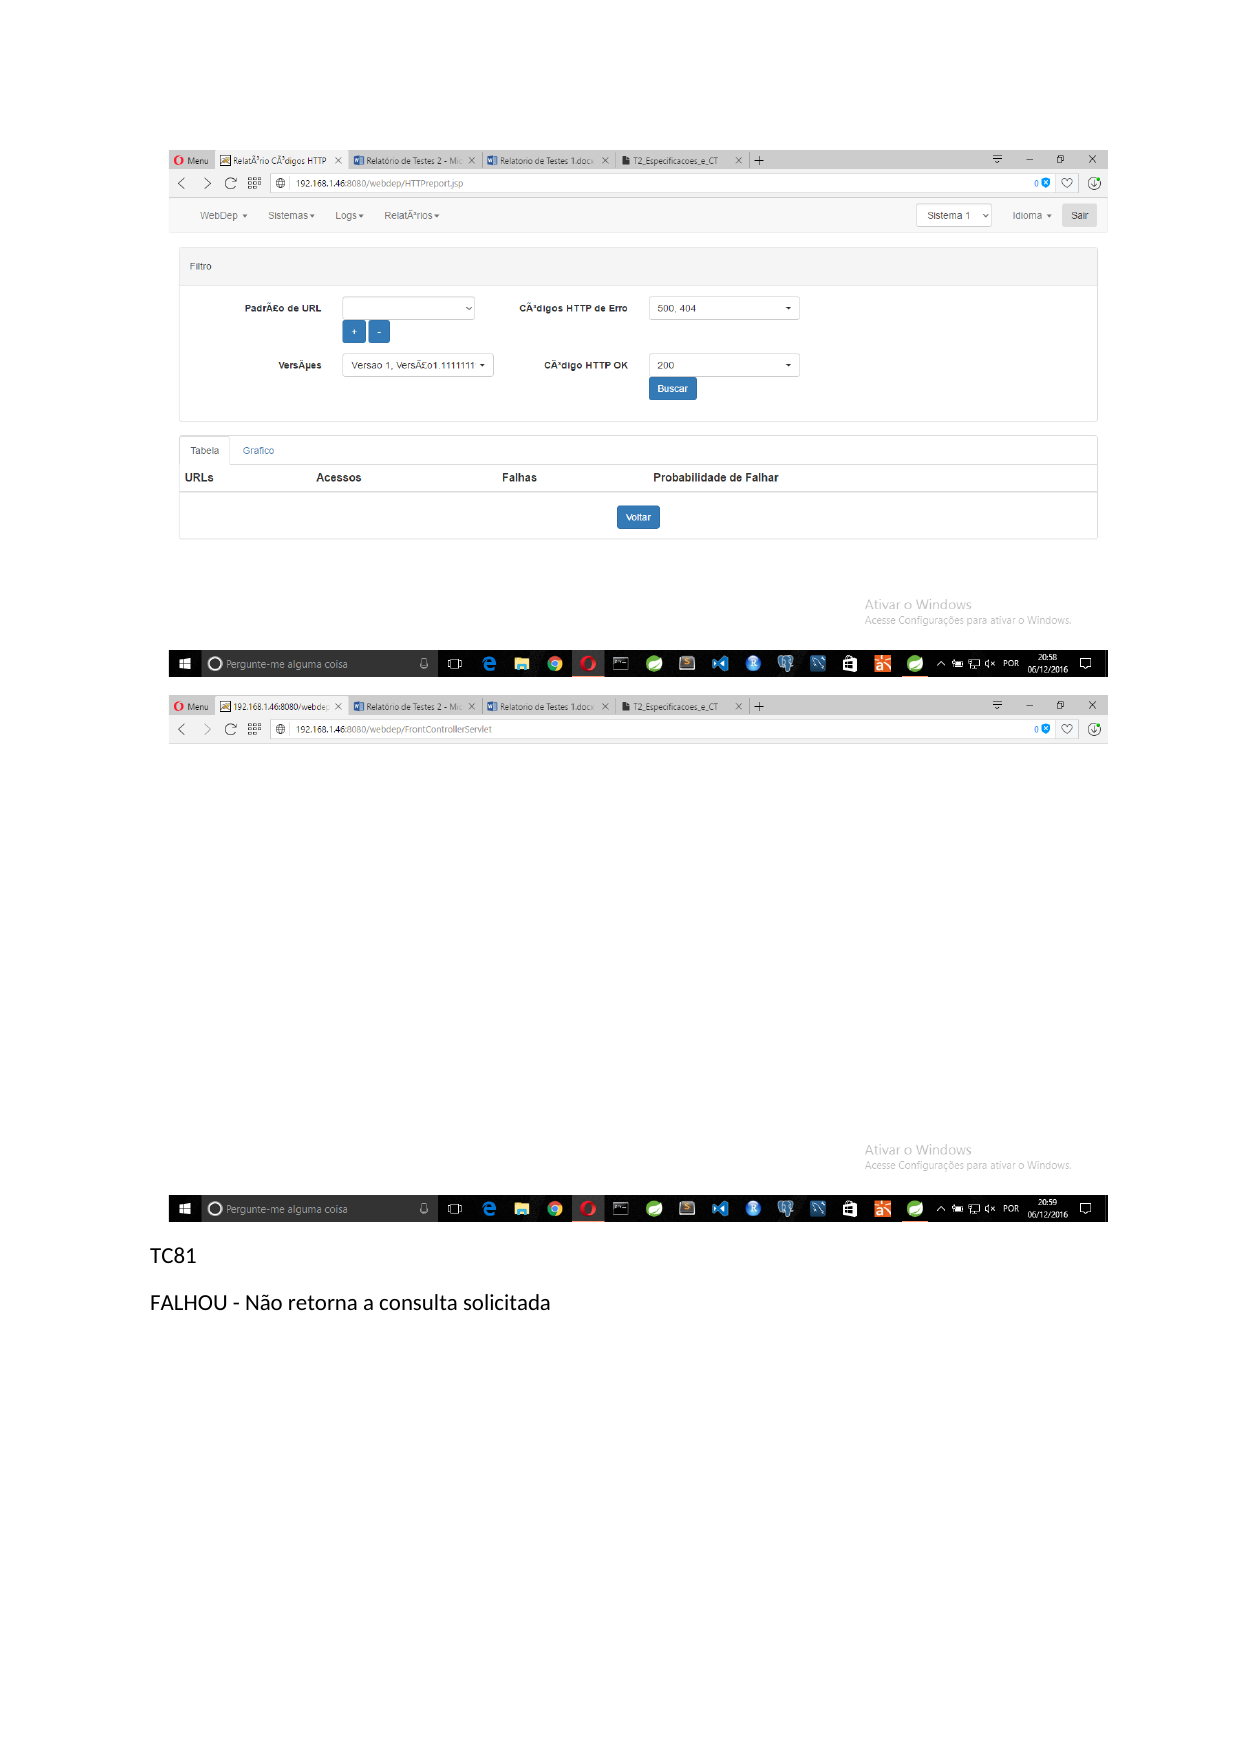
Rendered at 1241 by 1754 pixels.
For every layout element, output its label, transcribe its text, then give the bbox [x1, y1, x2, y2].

text TC81 [150, 1241, 1090, 1269]
text FALHOU - Não retorna a consulta solicitada [150, 1288, 1090, 1316]
